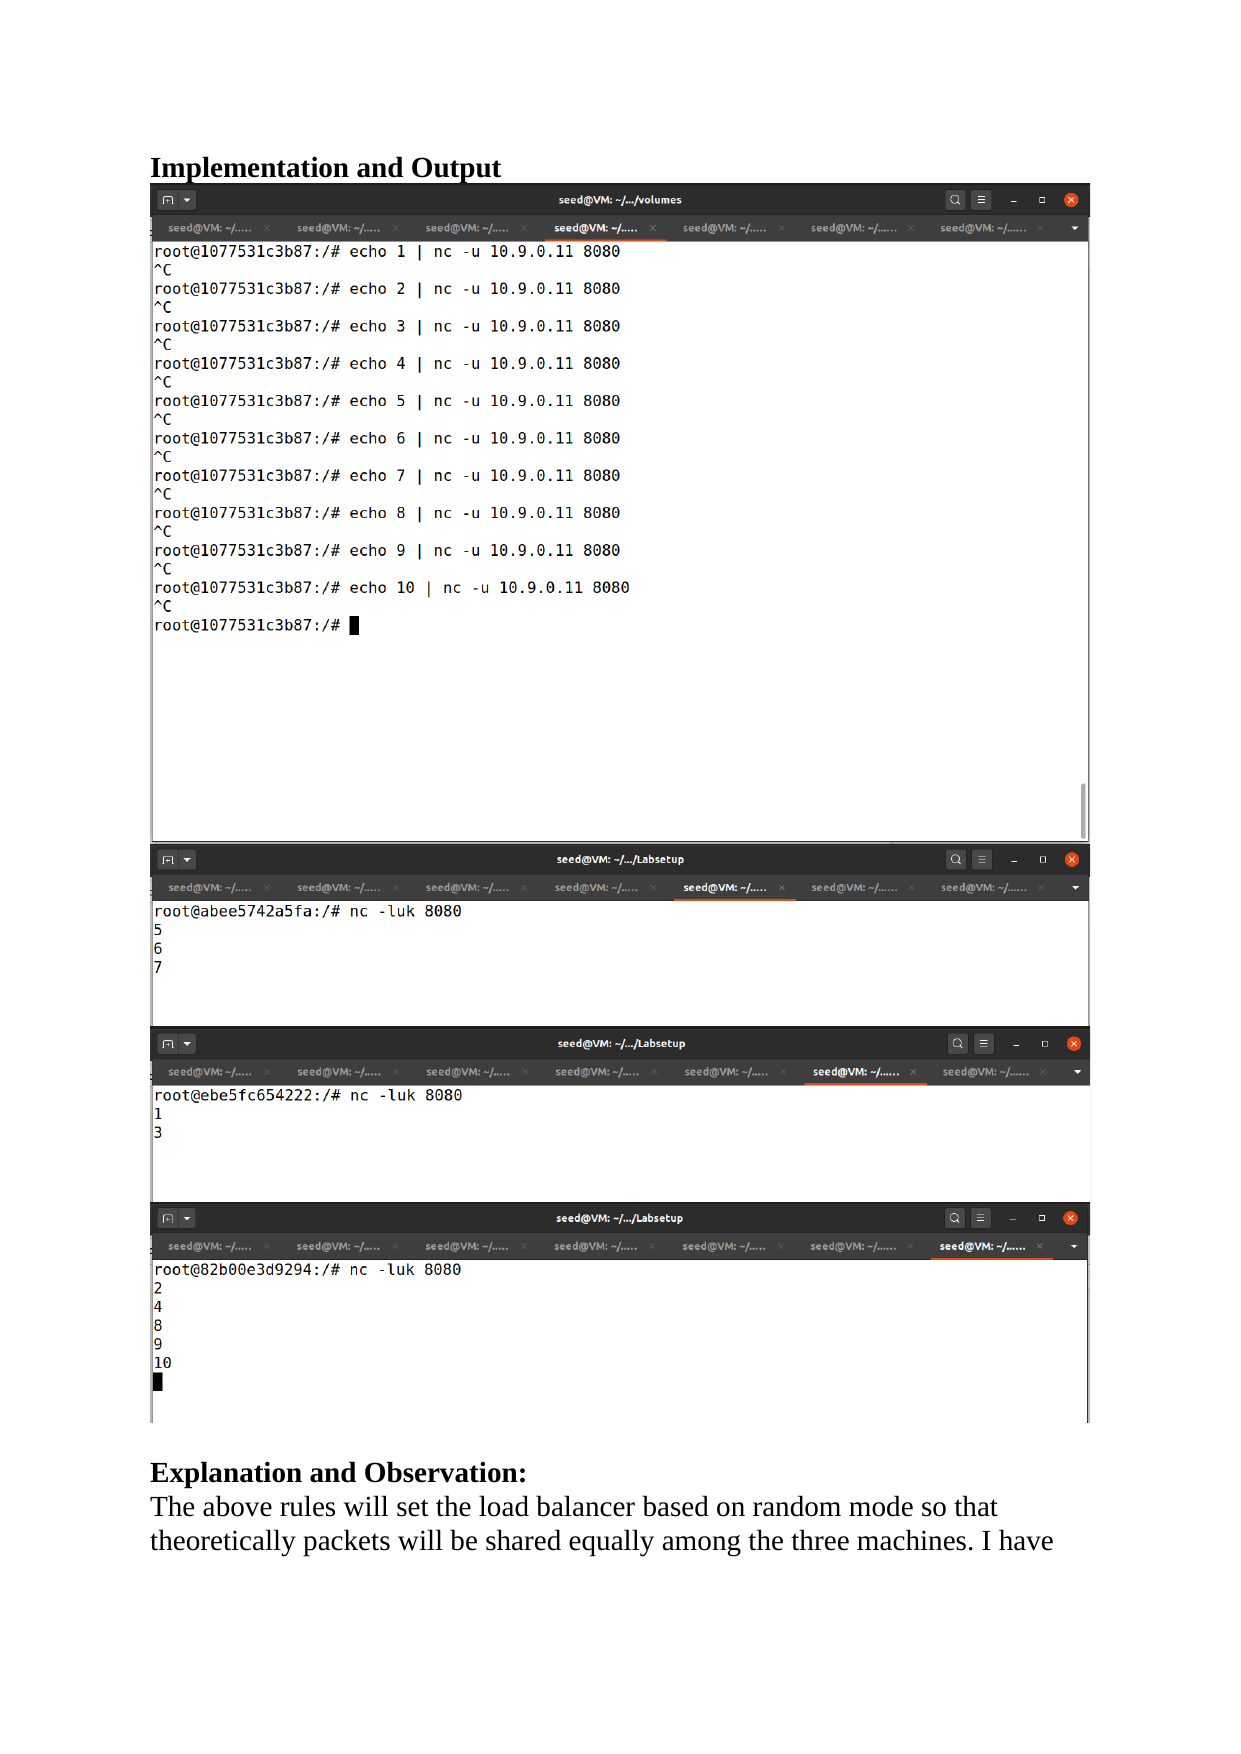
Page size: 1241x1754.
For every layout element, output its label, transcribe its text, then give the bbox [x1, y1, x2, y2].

text Explanation and Observation: [150, 1456, 1090, 1489]
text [150, 1489, 1090, 1556]
picture [150, 183, 1091, 1423]
text Implementation and Output [150, 150, 1090, 183]
